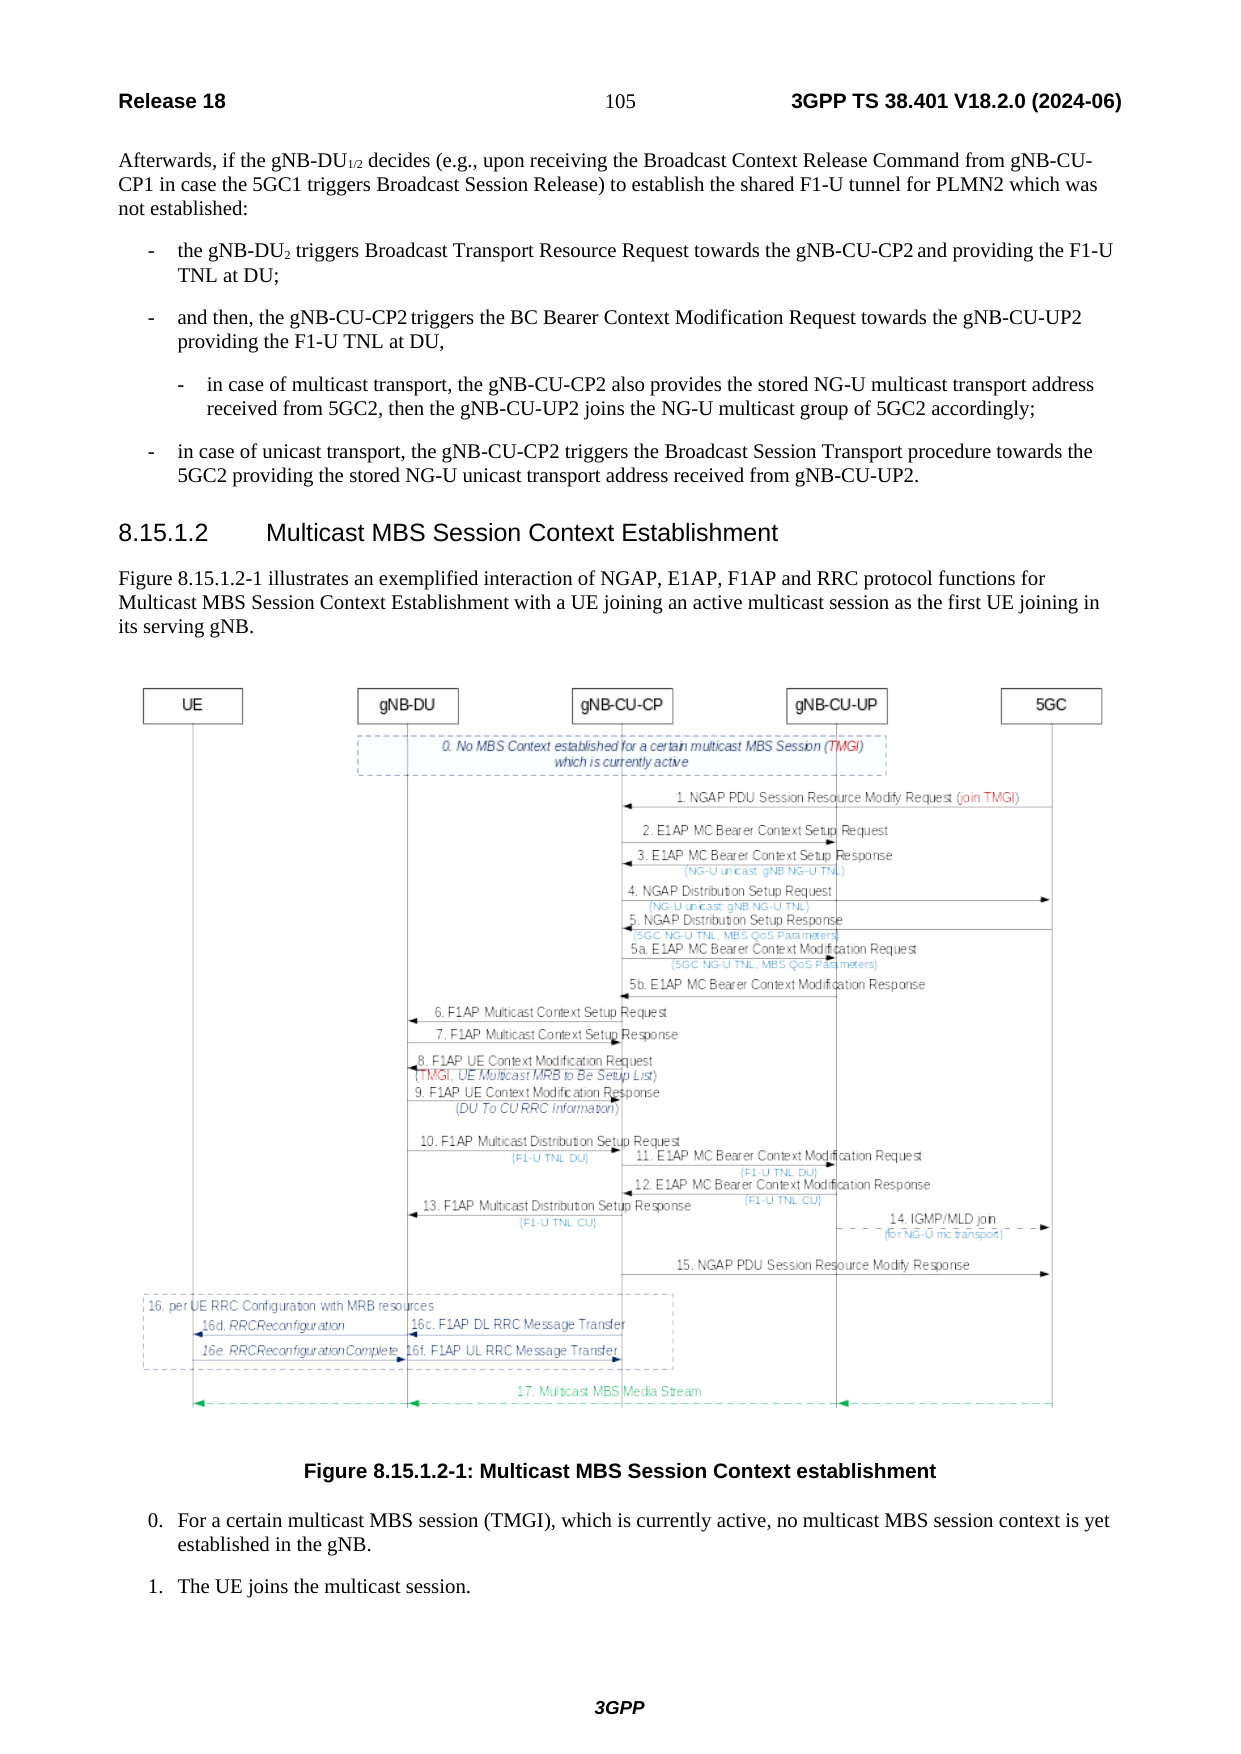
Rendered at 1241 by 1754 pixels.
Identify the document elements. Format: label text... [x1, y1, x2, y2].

text - in case of multicast transport, the gNB-CU-CP2 also provides the stored NG-U multicast transport address received from 5GC2, then the gNB-CU-UP2 joins the NG-U multicast group of 5GC2 accordingly; [177, 372, 1122, 420]
text Figure 8.15.1.2-1: Multicast MBS Session Context establishment [118, 1459, 1122, 1483]
text - in case of unicast transport, the gNB-CU-CP2 triggers the Broadcast Session Transport procedure towards the 5GC2 providing the stored NG-U unicast transport address received from gNB-CU-UP2. [148, 439, 1122, 487]
text - and then, the gNB-CU-CP2 triggers the BC Bearer Context Modification Request towards the gNB-CU-UP2 providing the F1-U TNL at DU, [148, 305, 1122, 353]
text 1. The UE joins the multicast session. [148, 1574, 1122, 1598]
text Figure 8.15.1.2-1 illustrates an exemplified interaction of NGAP, E1AP, F1AP and RRC protocol functions for Multicast MBS Session Context Establishment with a UE joining an active multicast session as the first UE joining in its serving gNB. [118, 566, 1122, 638]
text Afterwards, if the gNB-DU1/2 decides (e.g., upon receiving the Broadcast Context Release Command from gNB-CU-CP1 in case the 5GC1 triggers Broadcast Session Release) to establish the shared F1-U tunnel for PLMN2 which was not established: [118, 147, 1122, 220]
text 0. For a certain multicast MBS session (TMGI), which is currently active, no multicast MBS session context is yet established in the gNB. [148, 1508, 1122, 1556]
text - the gNB-DU2 triggers Broadcast Transport Resource Request towards the gNB-CU-CP2 and providing the F1-U TNL at DU; [148, 238, 1122, 287]
subtitle 8.15.1.2 Multicast MBS Session Context Establishment [118, 518, 1122, 547]
